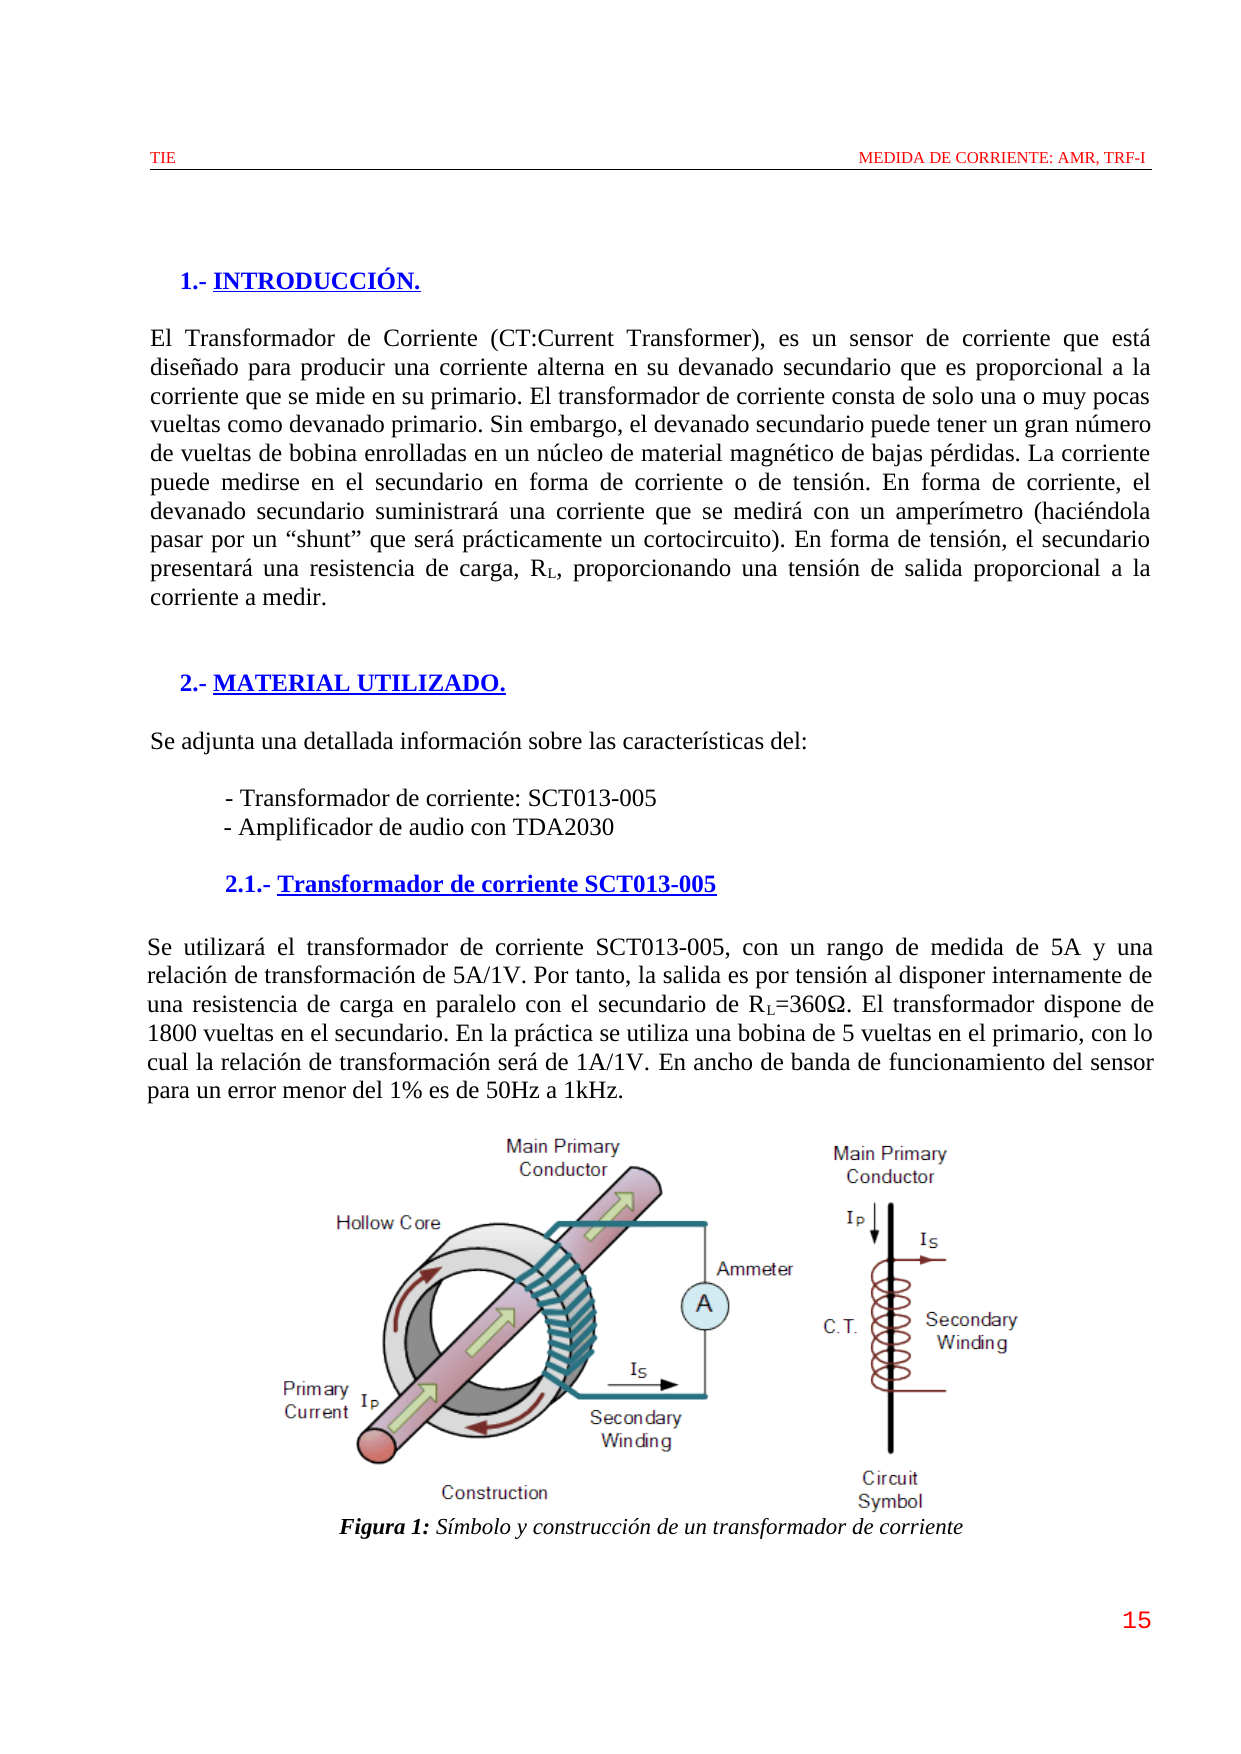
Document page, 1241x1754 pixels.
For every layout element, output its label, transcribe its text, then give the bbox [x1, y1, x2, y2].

text 2.1.- Transformador de corriente SCT013-005 [217, 869, 1152, 898]
text Se utilizará el transformador de corriente SCT013-005, con un rango de medida de 5A y una relación de transformación de 5A/1V. Por tanto, la salida es por tensión al disponer internamente de una resistencia de carga en paralelo con el secundario de RL=360Ω. El transformador dispone de 1800 vueltas en el secundario. En la práctica se utiliza una bobina de 5 vueltas en el primario, con lo cual la relación de transformación será de 1A/1V. En ancho de banda de funcionamiento del sensor para un error menor del 1% es de 50Hz a 1kHz. [147, 932, 1155, 1104]
text - Amplificador de audio con TDA2030 [150, 812, 1152, 841]
list MATERIAL UTILIZADO. [179, 668, 1152, 697]
text El Transformador de Corriente (CT:Current Transformer), es un sensor de corriente que está diseñado para producir una corriente alterna en su devanado secundario que es proporcional a la corriente que se mide en su primario. El transformador de corriente consta de solo una o muy pocas vueltas como devanado primario. Sin embargo, el devanado secundario puede tener un gran número de vueltas de bobina enrolladas en un núcleo de material magnético de bajas pérdidas. La corriente puede medirse en el secundario en forma de corriente o de tensión. En forma de corriente, el devanado secundario suministrará una corriente que se medirá con un amperímetro (haciéndola pasar por un “shunt” que será prácticamente un cortocircuito). En forma de tensión, el secundario presentará una resistencia de carga, RL, proporcionando una tensión de salida proporcional a la corriente a medir. [150, 323, 1152, 611]
text Figura 1: Símbolo y construcción de un transformador de corriente [147, 1513, 1155, 1539]
list INTRODUCCIÓN. [179, 266, 1152, 294]
text Se adjunta una detallada información sobre las características del: [150, 726, 1152, 754]
text - Transformador de corriente: SCT013-005 [150, 783, 1152, 812]
picture [283, 1133, 1018, 1514]
